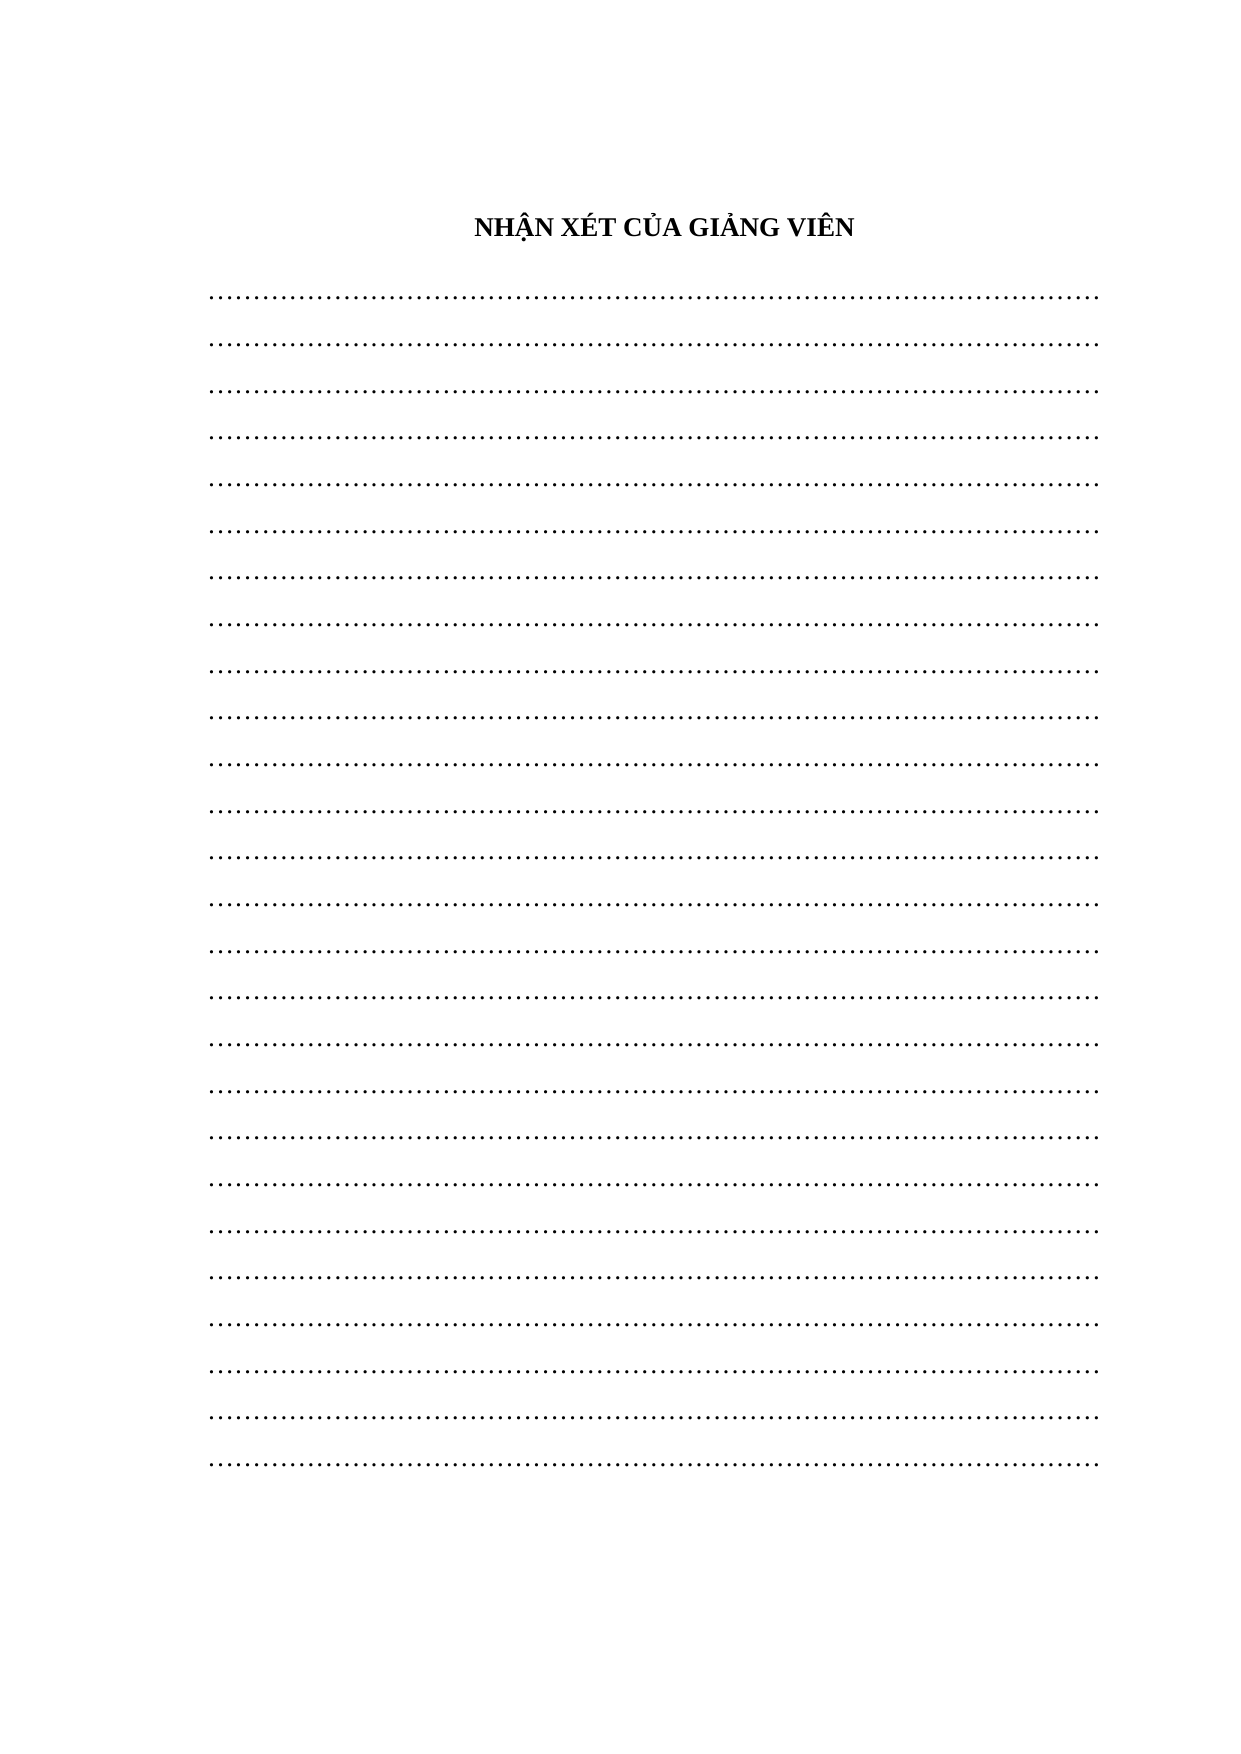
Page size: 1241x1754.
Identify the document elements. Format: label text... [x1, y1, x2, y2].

text NHẬN XÉT CỦA GIẢNG VIÊN [207, 211, 1122, 242]
text ……………………………………………………………………………………………………………………………………………………………………………………………………………………………………………………………………………………………………………………………………………………………………………………………………………………………………………………………………………………………………………………………………………………………………………………………………………………………………………………………………………………………………………………………………………………………………………………………………………………………………………………………………………………………………………………………………………………………………………………………………………………………………………………………………………………………………………………………………………………………………………………………………………………………………………………………………………………………………………………………………………………………………………………………………………………………………………………………………………………………………………………………………………………………………………………………………………………………………………………………………………………………………………………………………………………………………………………………………………………………………………………………………………………………………………………………………………………………………………………………………………………………………………………………………………………………………………………………………………………………………………………………………………………………………………………………………………………………………………………………………………………………………………… [207, 274, 1122, 1472]
